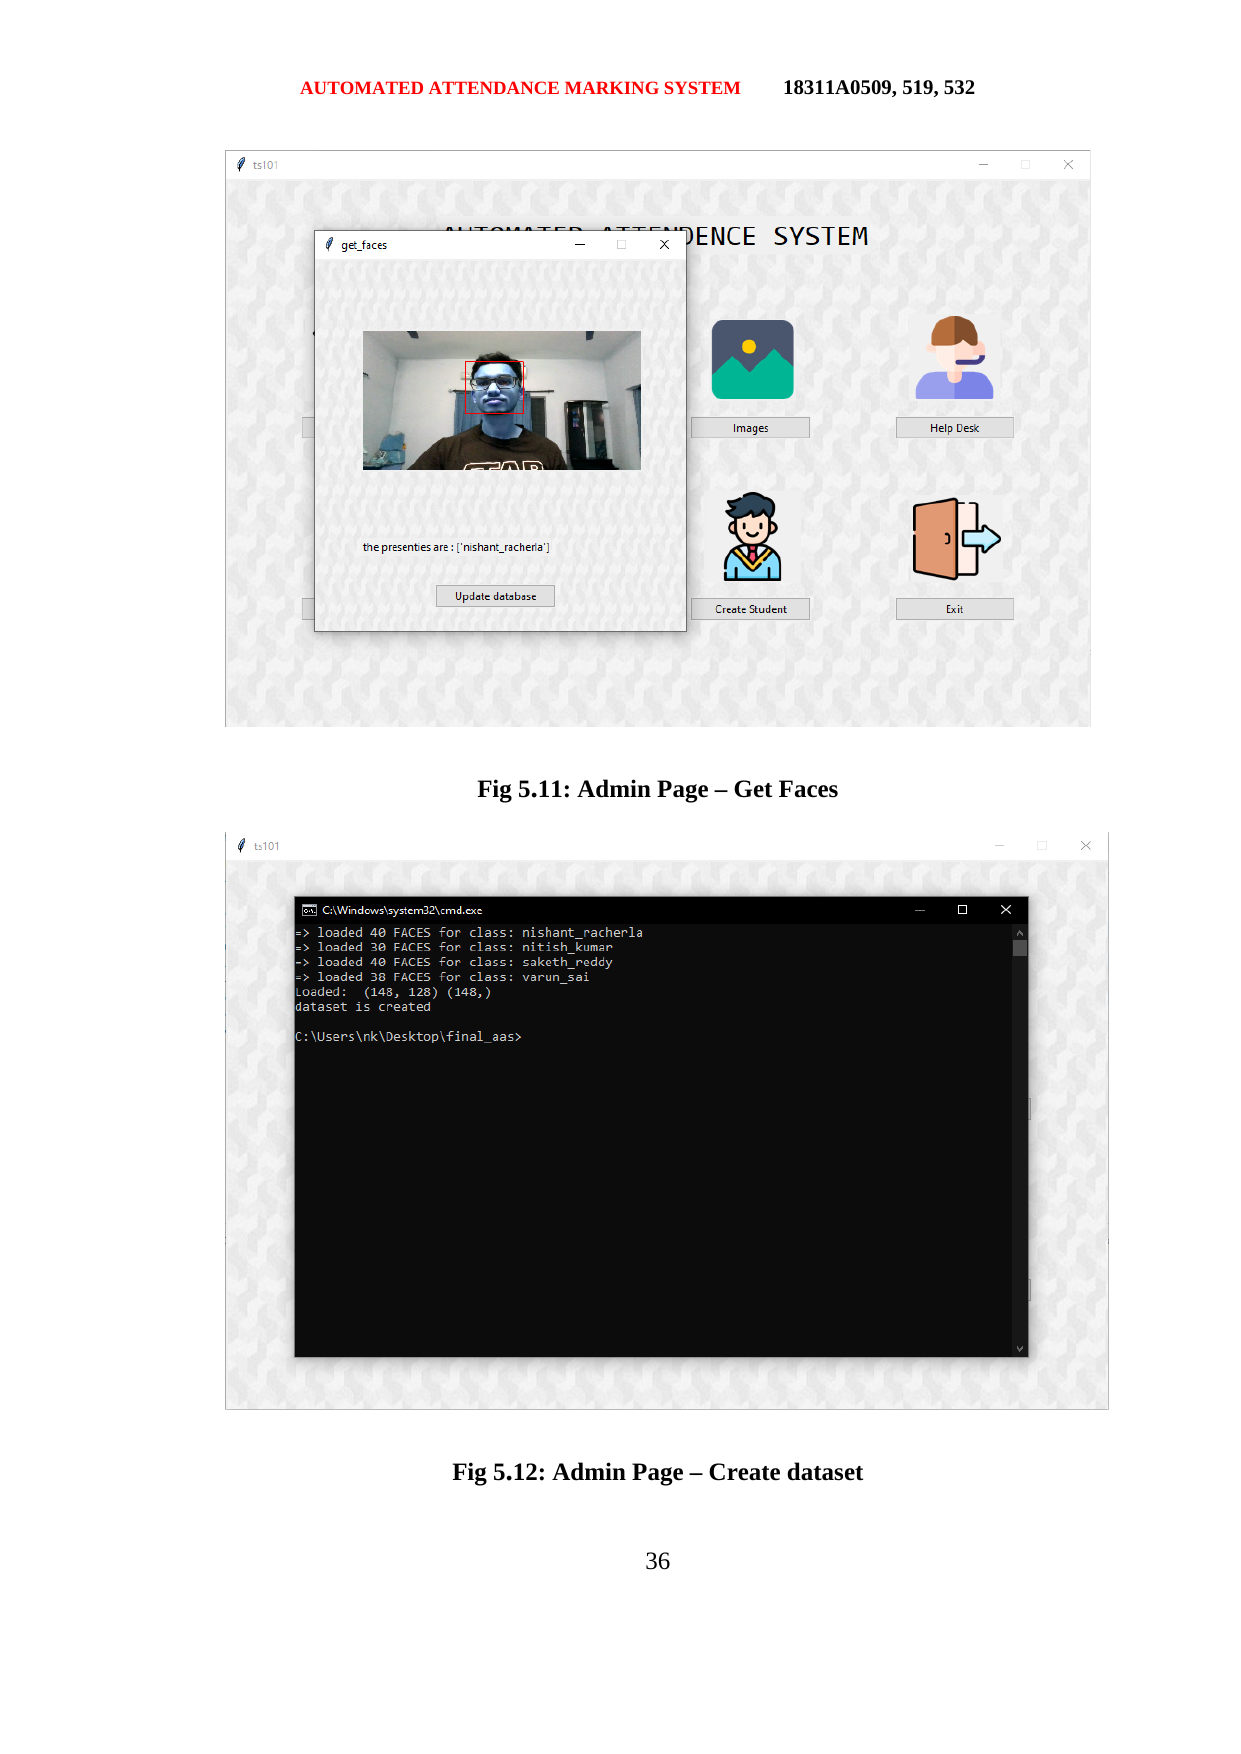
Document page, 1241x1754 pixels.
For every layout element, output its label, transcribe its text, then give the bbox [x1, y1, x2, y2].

picture [225, 150, 1091, 727]
text Fig 5.12: Admin Page – Create dataset [225, 1453, 1090, 1486]
text Fig 5.11: Admin Page – Get Faces [225, 770, 1090, 804]
picture [225, 832, 1109, 1410]
